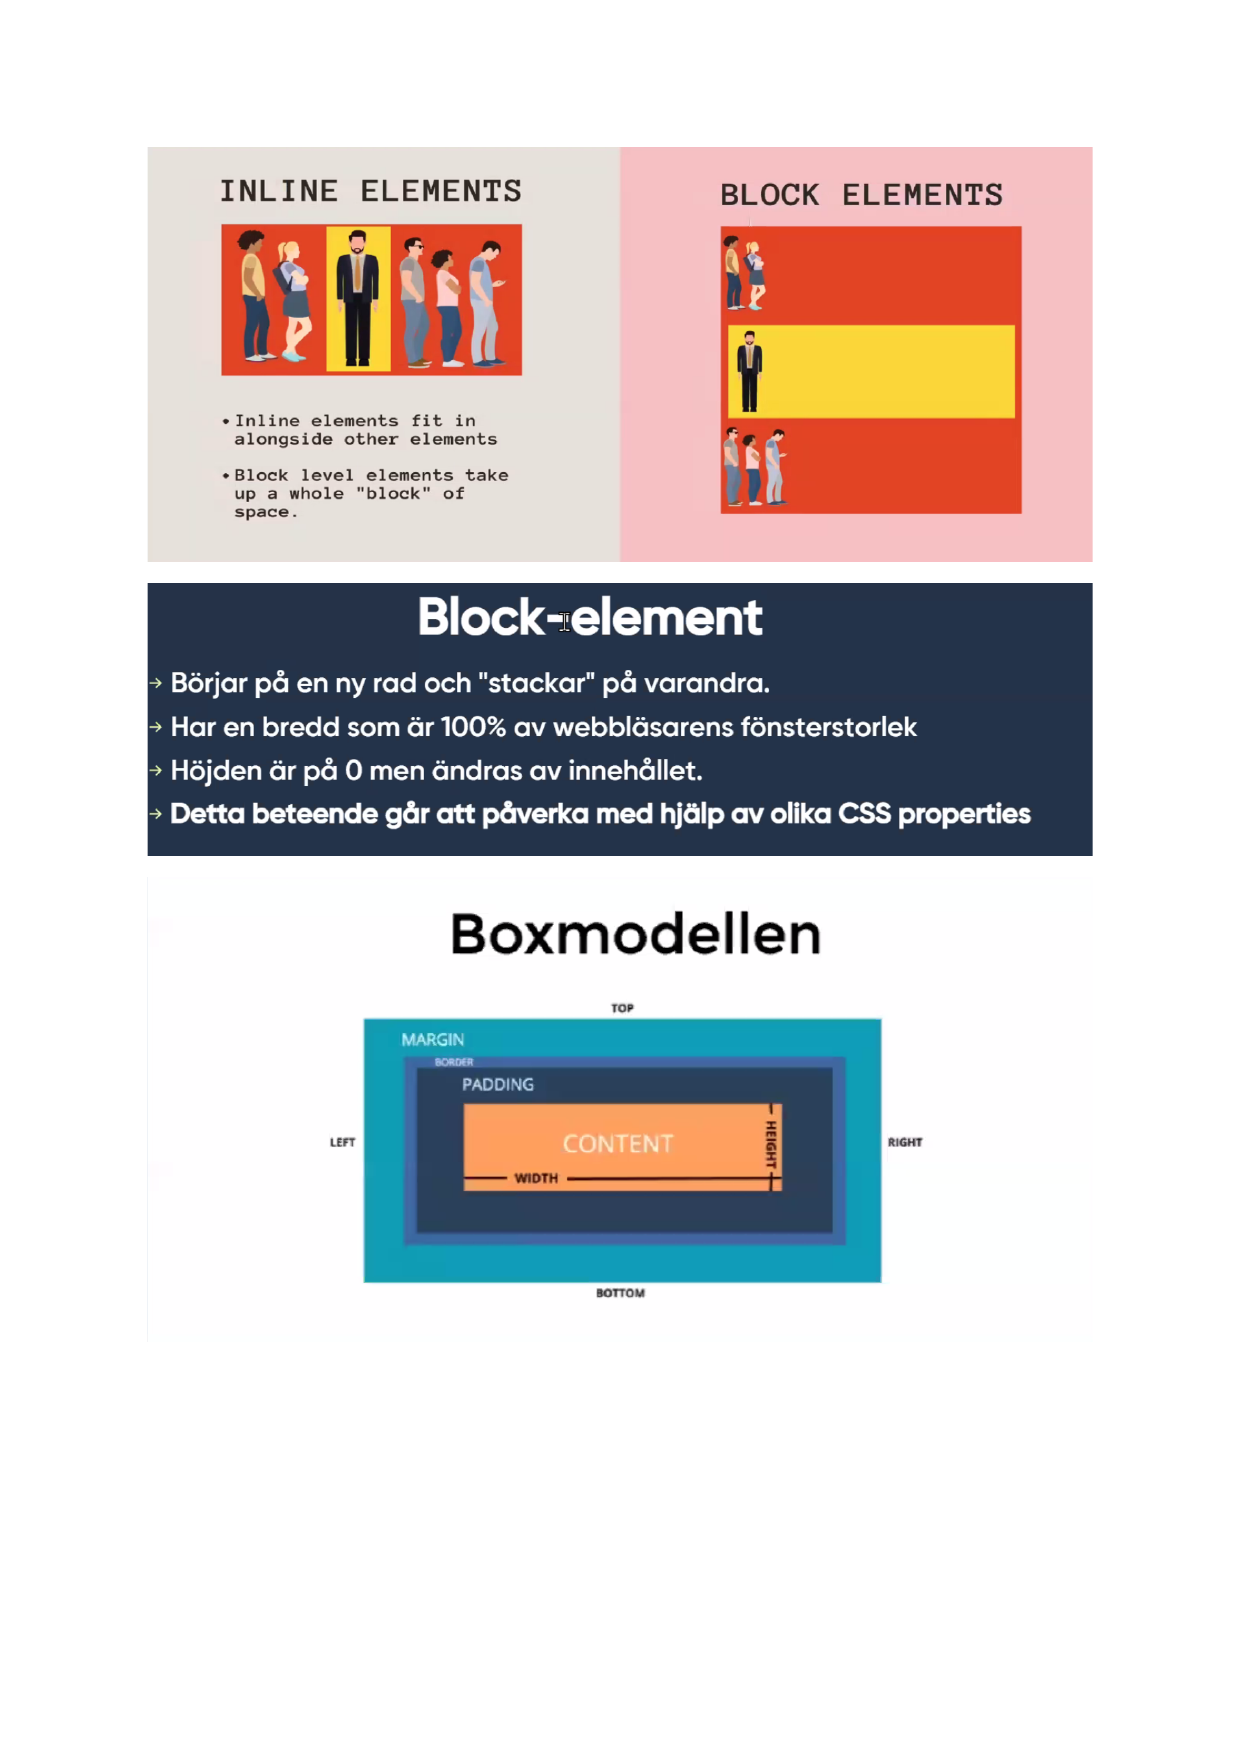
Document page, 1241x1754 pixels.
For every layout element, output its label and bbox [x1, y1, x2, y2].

picture [147, 877, 1093, 1342]
picture [147, 583, 1093, 856]
picture [147, 147, 1093, 562]
